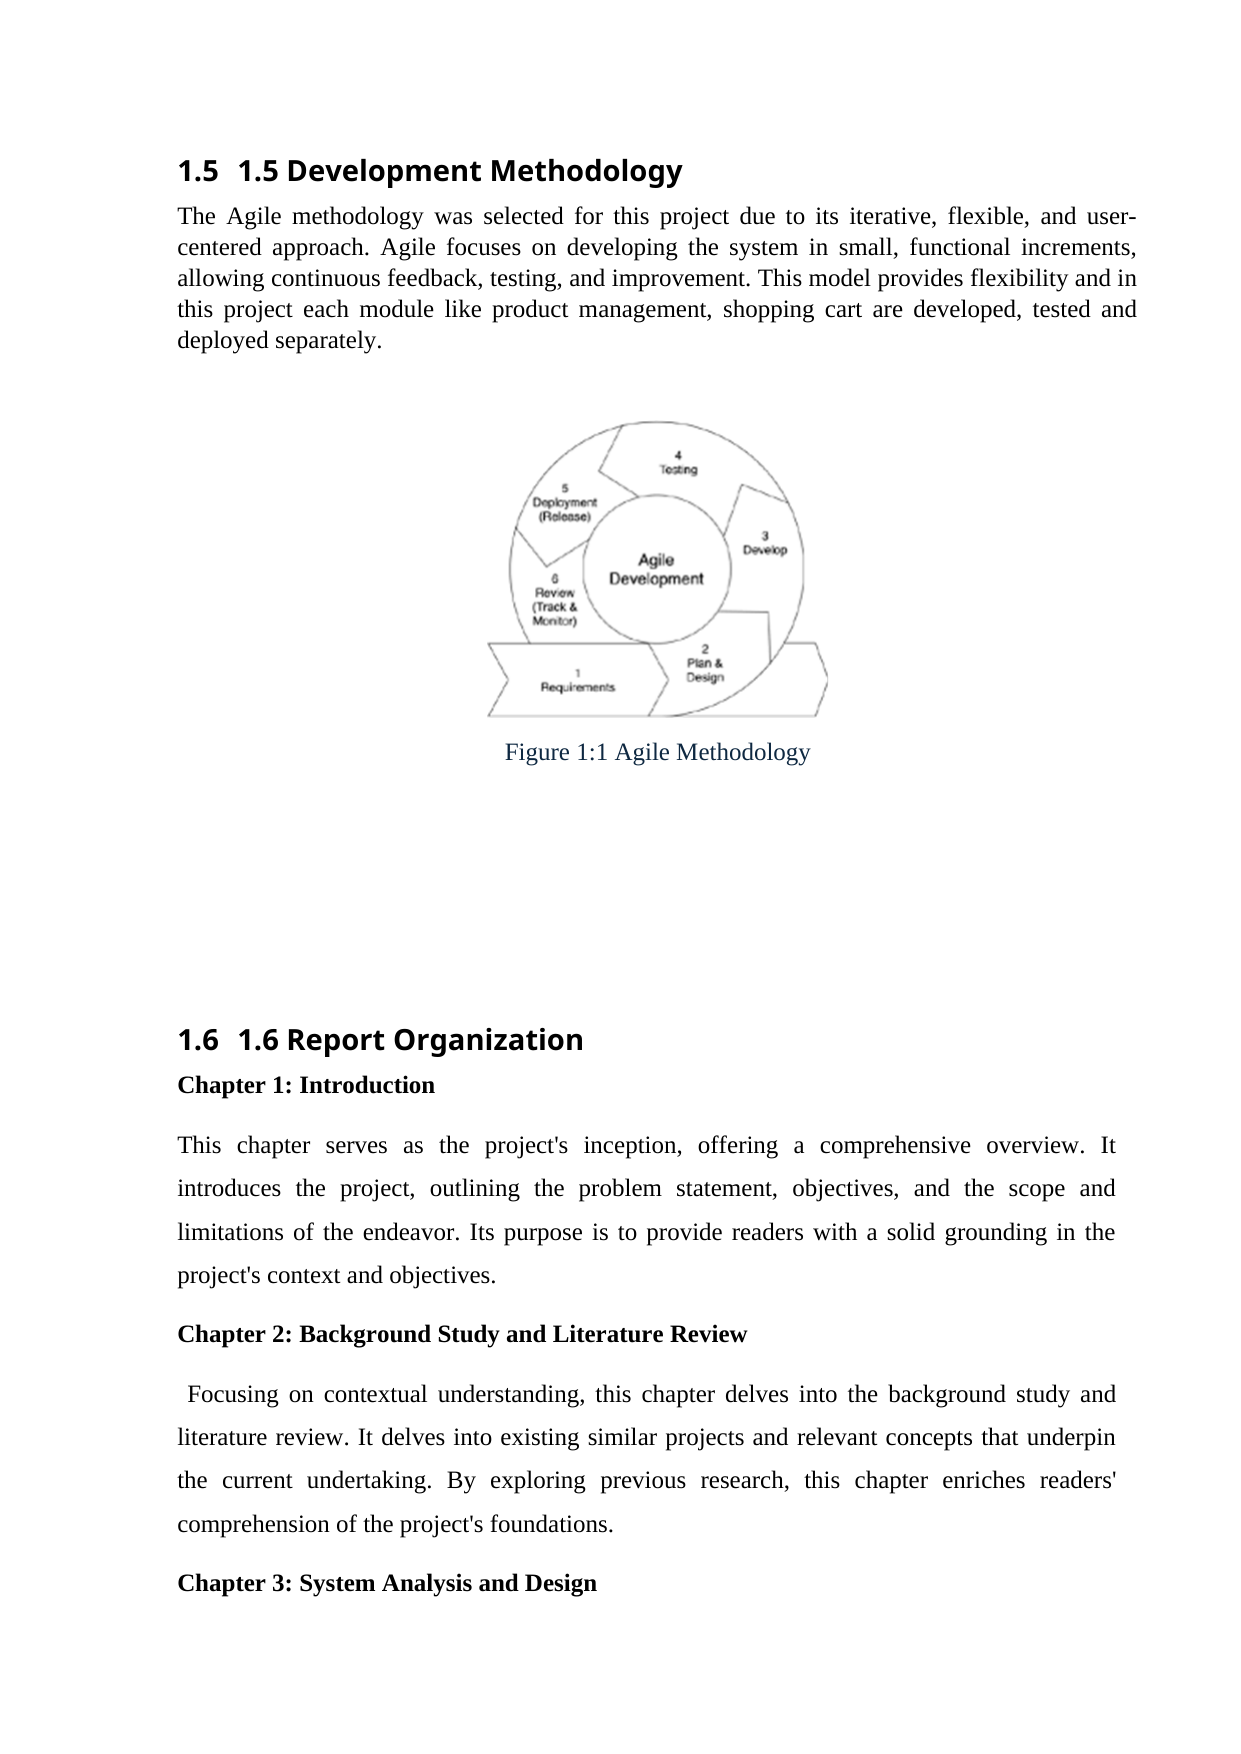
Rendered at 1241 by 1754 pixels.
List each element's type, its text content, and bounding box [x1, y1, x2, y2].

text The Agile methodology was selected for this project due to its iterative, flexible, and user-centered approach. Agile focuses on developing the system in small, functional increments, allowing continuous feedback, testing, and improvement. This model provides flexibility and in this project each module like product management, shopping cart are developed, tested and deployed separately. [177, 201, 1138, 354]
text This chapter serves as the project's inception, offering a comprehensive overview. It introduces the project, outlining the problem statement, objectives, and the scope and limitations of the endeavor. Its purpose is to provide readers with a solid grounding in the project's context and objectives. [177, 1130, 1117, 1288]
text Focusing on contextual understanding, this chapter delves into the background study and literature review. It delves into existing similar projects and relevant concepts that underpin the current undertaking. By exploring previous research, this chapter enriches readers' comprehension of the project's foundations. [177, 1379, 1117, 1537]
text Figure 1:1 Agile Methodology [177, 737, 1138, 765]
subtitle 1.5 Development Methodology [177, 150, 1138, 190]
text Chapter 2: Background Study and Literature Review [177, 1319, 1117, 1348]
text Chapter 3: System Analysis and Design [177, 1568, 1117, 1597]
subtitle 1.6 Report Organization [177, 1019, 1117, 1059]
picture [487, 420, 829, 718]
text Chapter 1: Introduction [177, 1071, 1117, 1099]
